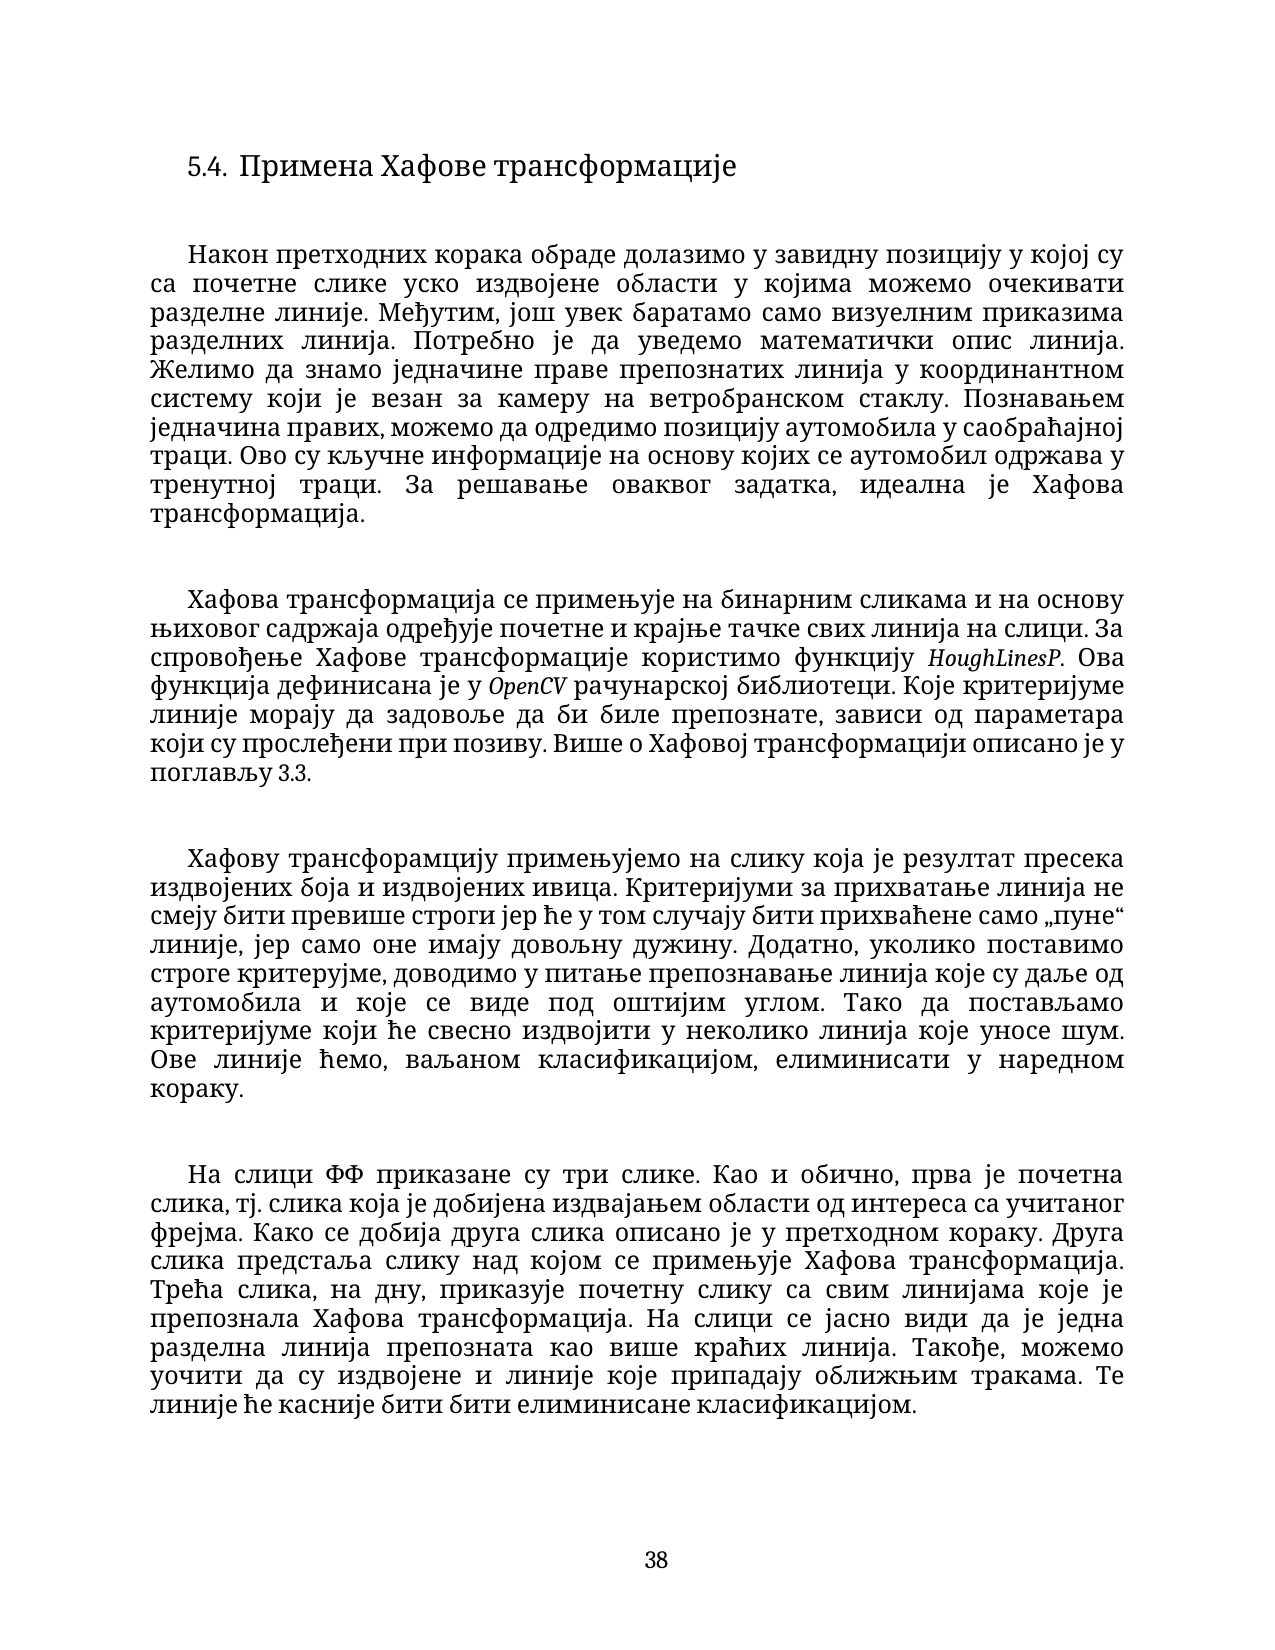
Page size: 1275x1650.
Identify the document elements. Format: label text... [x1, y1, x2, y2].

subtitle Примена Хафове трансформације [187, 150, 1125, 183]
text Након претходних корака обраде долазимо у завидну позицију у којој су са почетне слике уско издвојене области у којима можемо очекивати разделне линије. Међутим, још увек баратамо само визуелним приказима разделних линија. Потребно је да уведемо математички опис линија. Желимо да знамо једначине праве препознатих линија у координантном систему који је везан за камеру на ветробранском стаклу. Познавањем једначина правих, можемо да одредимо позицију аутомобила у саобраћајној траци. Ово су кључне информације на основу којих се аутомобил одржава у тренутној траци. За решавање оваквог задатка, идеална је Хафова трансформација. [150, 241, 1125, 528]
text Хафова трансформација се примењује на бинарним сликама и на основу њиховог садржаја одређује почетне и крајње тачке свих линија на слици. За спровођење Хафове трансформације користимо функцију HoughLinesP. Ова функција дефинисана је у OpenCV рачунарској библиотеци. Које критеријуме линије морају да задовоље да би биле препознате, зависи од параметара који су прослеђени при позиву. Више о Хафовој трансформацији описано је у поглављу 3.3. [150, 586, 1125, 787]
text Хафову трансфорамцију примењујемо на слику која је резултат пресека издвојених боја и издвојених ивица. Критеријуми за прихватање линија не смеју бити превише строги јер ће у том случају бити прихваћене само „пуне“ линије, јер само оне имају довољну дужину. Додатно, уколико поставимо строге критерујме, доводимо у питање препознавање линија које су даље од аутомобила и које се виде под оштијим углом. Тако да постављамо критеријуме који ће свесно издвојити у неколико линија које уносе шум. Ове линије ћемо, ваљаном класификацијом, елиминисати у наредном кораку. [150, 845, 1125, 1103]
text На слици ФФ приказане су три слике. Као и обично, прва је почетна слика, тј. слика која је добијена издвајањем области од интереса са учитаног фрејма. Како се добија друга слика описано је у претходном кораку. Друга слика предстаља слику над којом се примењује Хафова трансформација. Трећа слика, на дну, приказује почетну слику са свим линијама које је препознала Хафова трансформација. На слици се јасно види да је једна разделна линија препозната као више краћих линија. Такође, можемо уочити да су издвојене и линије које припадају оближњим тракама. Те линије ће касније бити бити елиминисане класификацијом. [150, 1161, 1125, 1420]
